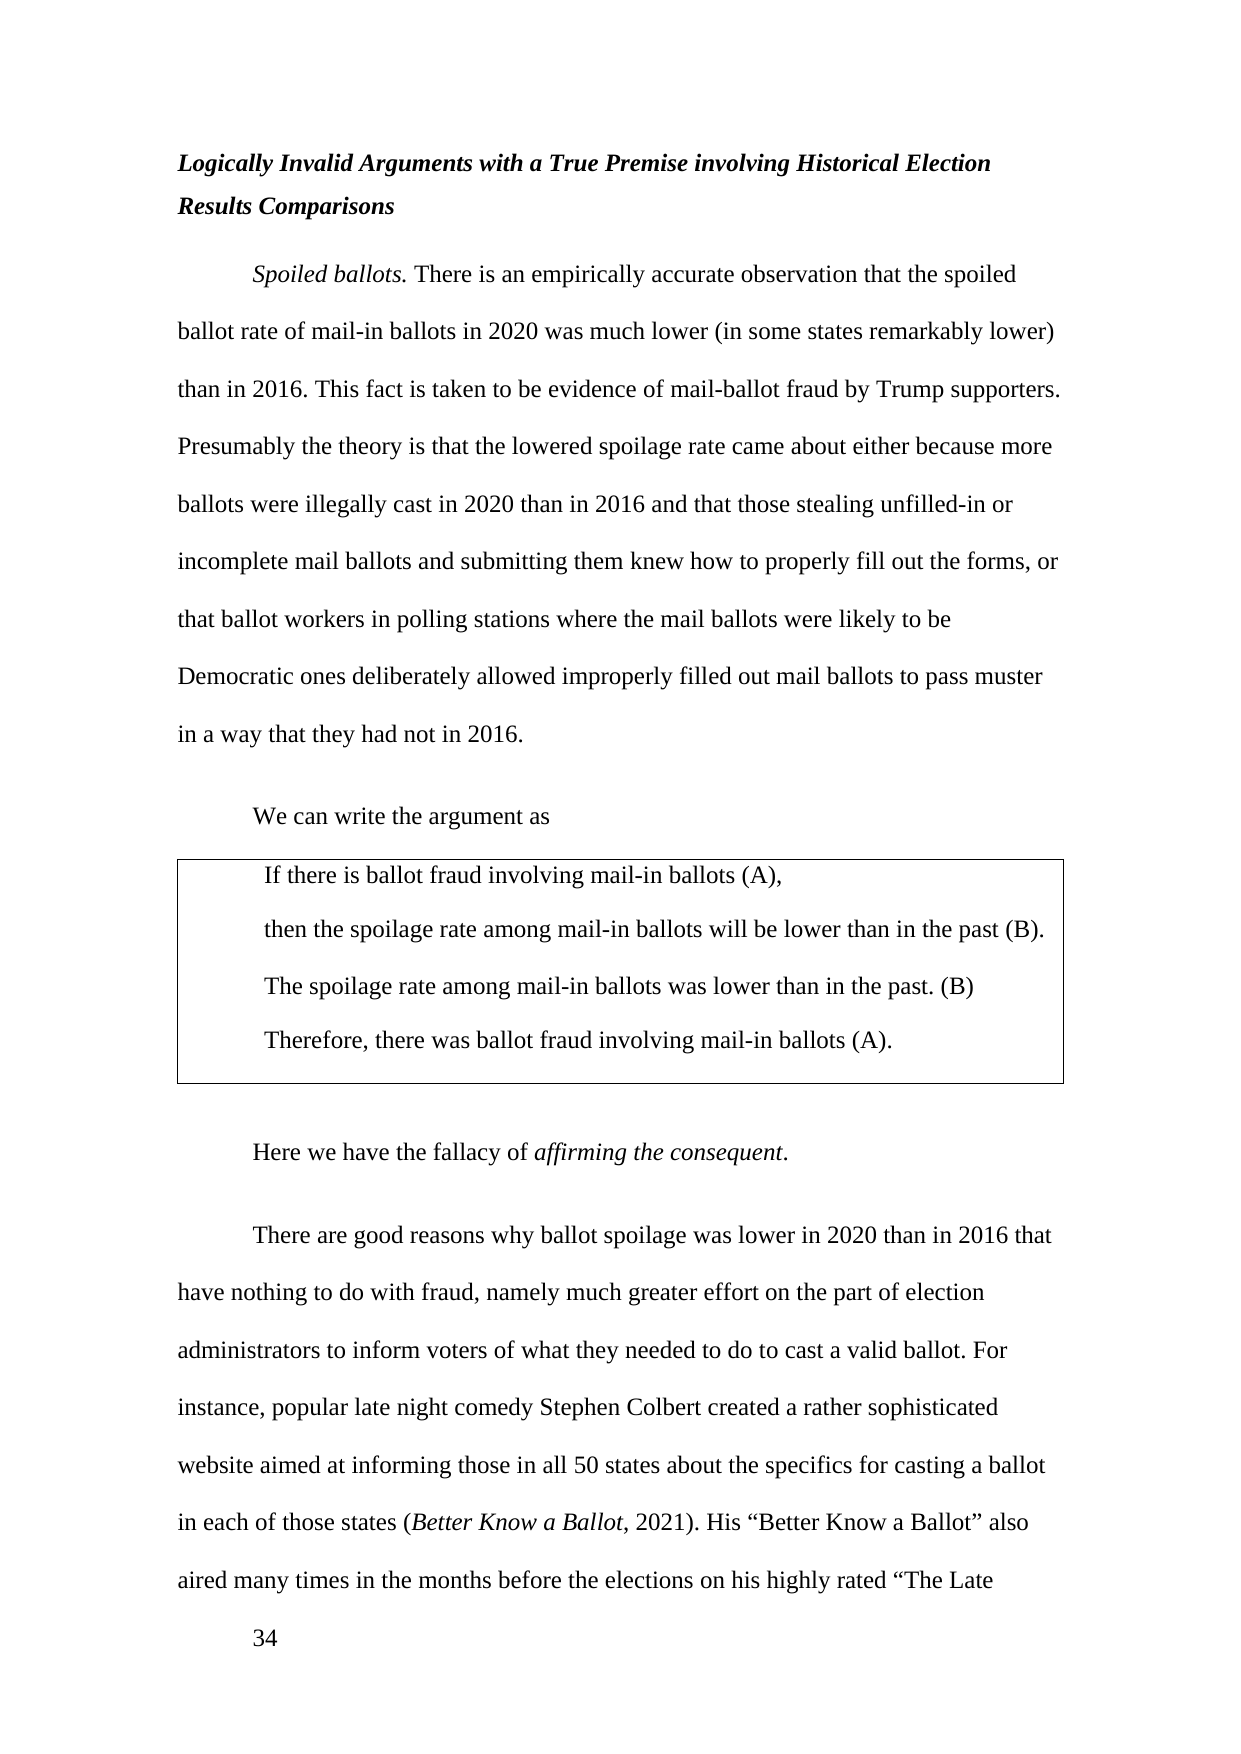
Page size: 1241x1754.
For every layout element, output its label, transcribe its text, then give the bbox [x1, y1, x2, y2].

text We can write the argument as [177, 801, 1063, 830]
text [177, 1220, 1063, 1593]
table_header If there is ballot fraud involving mail-in ballots (A), then the spoilage rate among mail-in ballots will be lower than in the past (B). The spoilage rate among mail-in ballots was lower than in the past. (B) Therefore, there was ballot fraud involving mail-in ballots (A). [178, 860, 1063, 1082]
subtitle Logically Invalid Arguments with a True Premise involving Historical Election Results Comparisons [177, 148, 1004, 219]
text Here we have the fallacy of affirming the consequent. [177, 1137, 1063, 1166]
text Spoiled ballots. There is an empirically accurate observation that the spoiled ballot rate of mail-in ballots in 2020 was much lower (in some states remarkably lower) than in 2016. This fact is taken to be evidence of mail-ballot fraud by Trump supporters. Presumably the theory is that the lowered spoilage rate came about either because more ballots were illegally cast in 2020 than in 2016 and that those stealing unfilled-in or incomplete mail ballots and submitting them knew how to properly fill out the forms, or that ballot workers in polling stations where the mail ballots were likely to be Democratic ones deliberately allowed improperly filled out mail ballots to pass muster in a way that they had not in 2016. [177, 259, 1063, 748]
